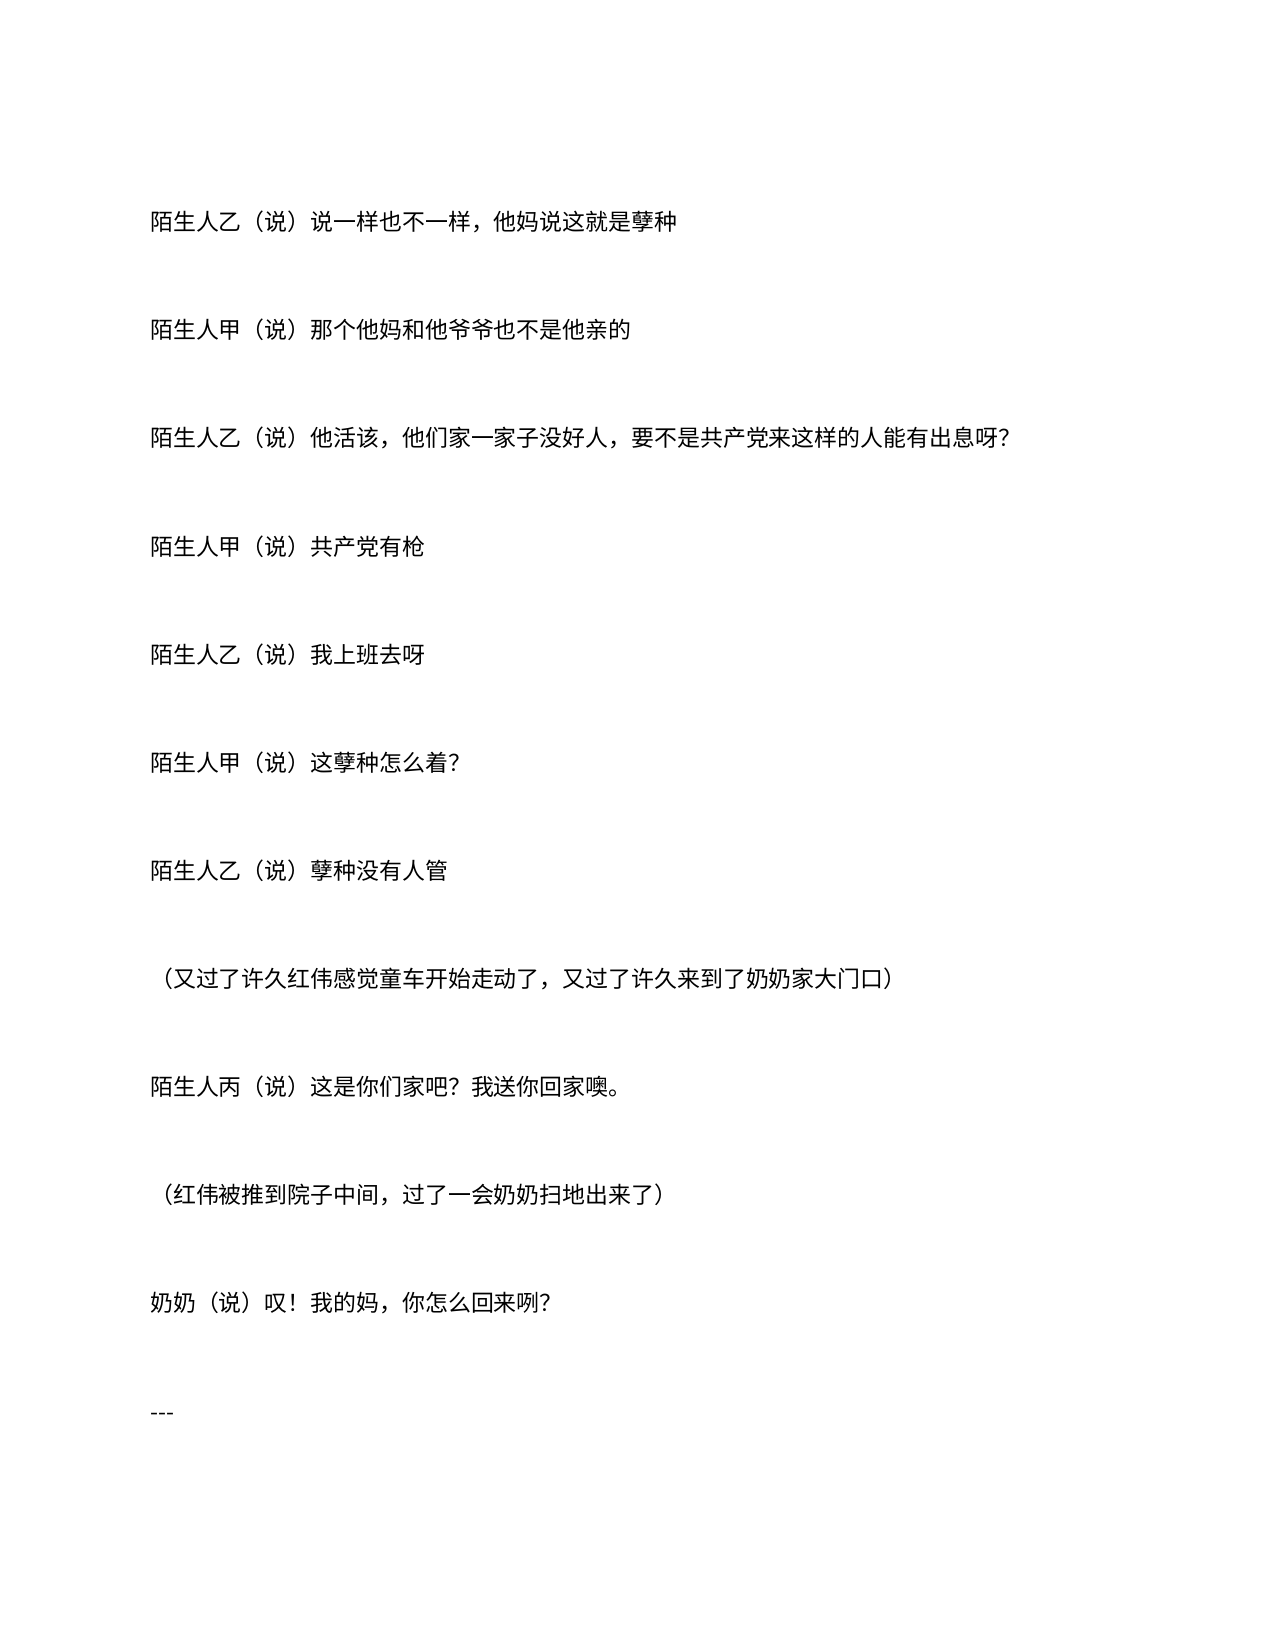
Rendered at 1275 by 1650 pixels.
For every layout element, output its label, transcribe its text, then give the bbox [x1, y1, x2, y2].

text （红伟被推到院子中间，过了一会奶奶扫地出来了） [150, 1177, 1125, 1210]
text 奶奶（说）叹！我的妈，你怎么回来咧？ [150, 1285, 1125, 1318]
text 陌生人乙（说）我上班去呀 [150, 637, 1125, 670]
text 陌生人乙（说）孽种没有人管 [150, 853, 1125, 886]
text 陌生人甲（说）这孽种怎么着？ [150, 745, 1125, 778]
text 陌生人甲（说）共产党有枪 [150, 528, 1125, 562]
text 陌生人甲（说）那个他妈和他爷爷也不是他亲的 [150, 312, 1125, 345]
text --- [150, 1393, 1125, 1427]
text 陌生人丙（说）这是你们家吧？我送你回家噢。 [150, 1069, 1125, 1102]
text 陌生人乙（说）他活该，他们家一家子没好人，要不是共产党来这样的人能有出息呀？ [150, 420, 1125, 453]
text 陌生人乙（说）说一样也不一样，他妈说这就是孽种 [150, 204, 1125, 237]
text （又过了许久红伟感觉童车开始走动了，又过了许久来到了奶奶家大门口） [150, 961, 1125, 994]
